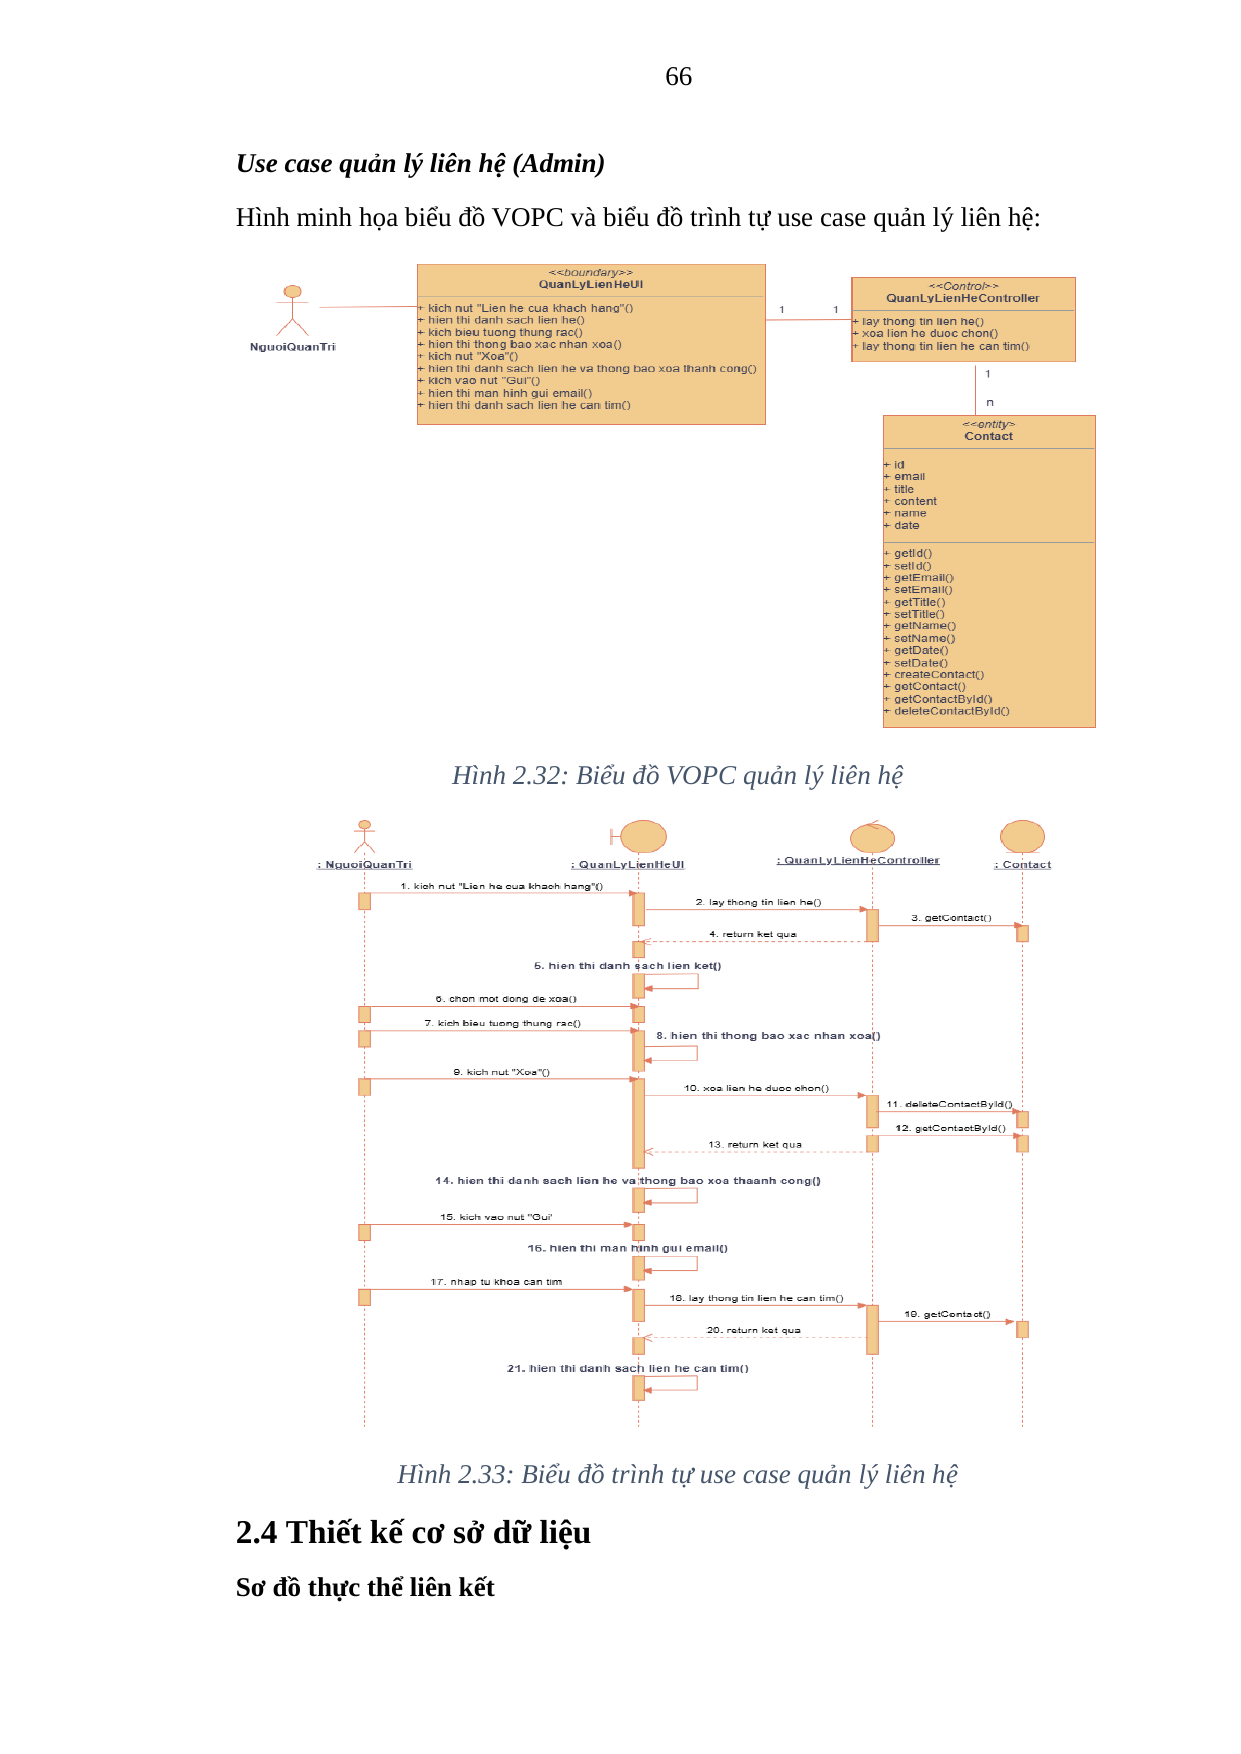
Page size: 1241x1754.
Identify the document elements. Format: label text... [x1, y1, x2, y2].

text Hình minh họa biểu đồ VOPC và biểu đồ trình tự use case quản lý liên hệ: [177, 201, 1122, 232]
subtitle 2.4 Thiết kế cơ sở dữ liệu [177, 1512, 1122, 1551]
picture [235, 255, 1104, 736]
text Sơ đồ thực thể liên kết [177, 1571, 1122, 1602]
text Hình 2.33: Biểu đồ trình tự use case quản lý liên hệ [177, 1458, 1122, 1489]
text Use case quản lý liên hệ (Admin) [177, 147, 1122, 178]
text Hình 2.32: Biểu đồ VOPC quản lý liên hệ [177, 759, 1122, 790]
picture [295, 812, 1062, 1436]
